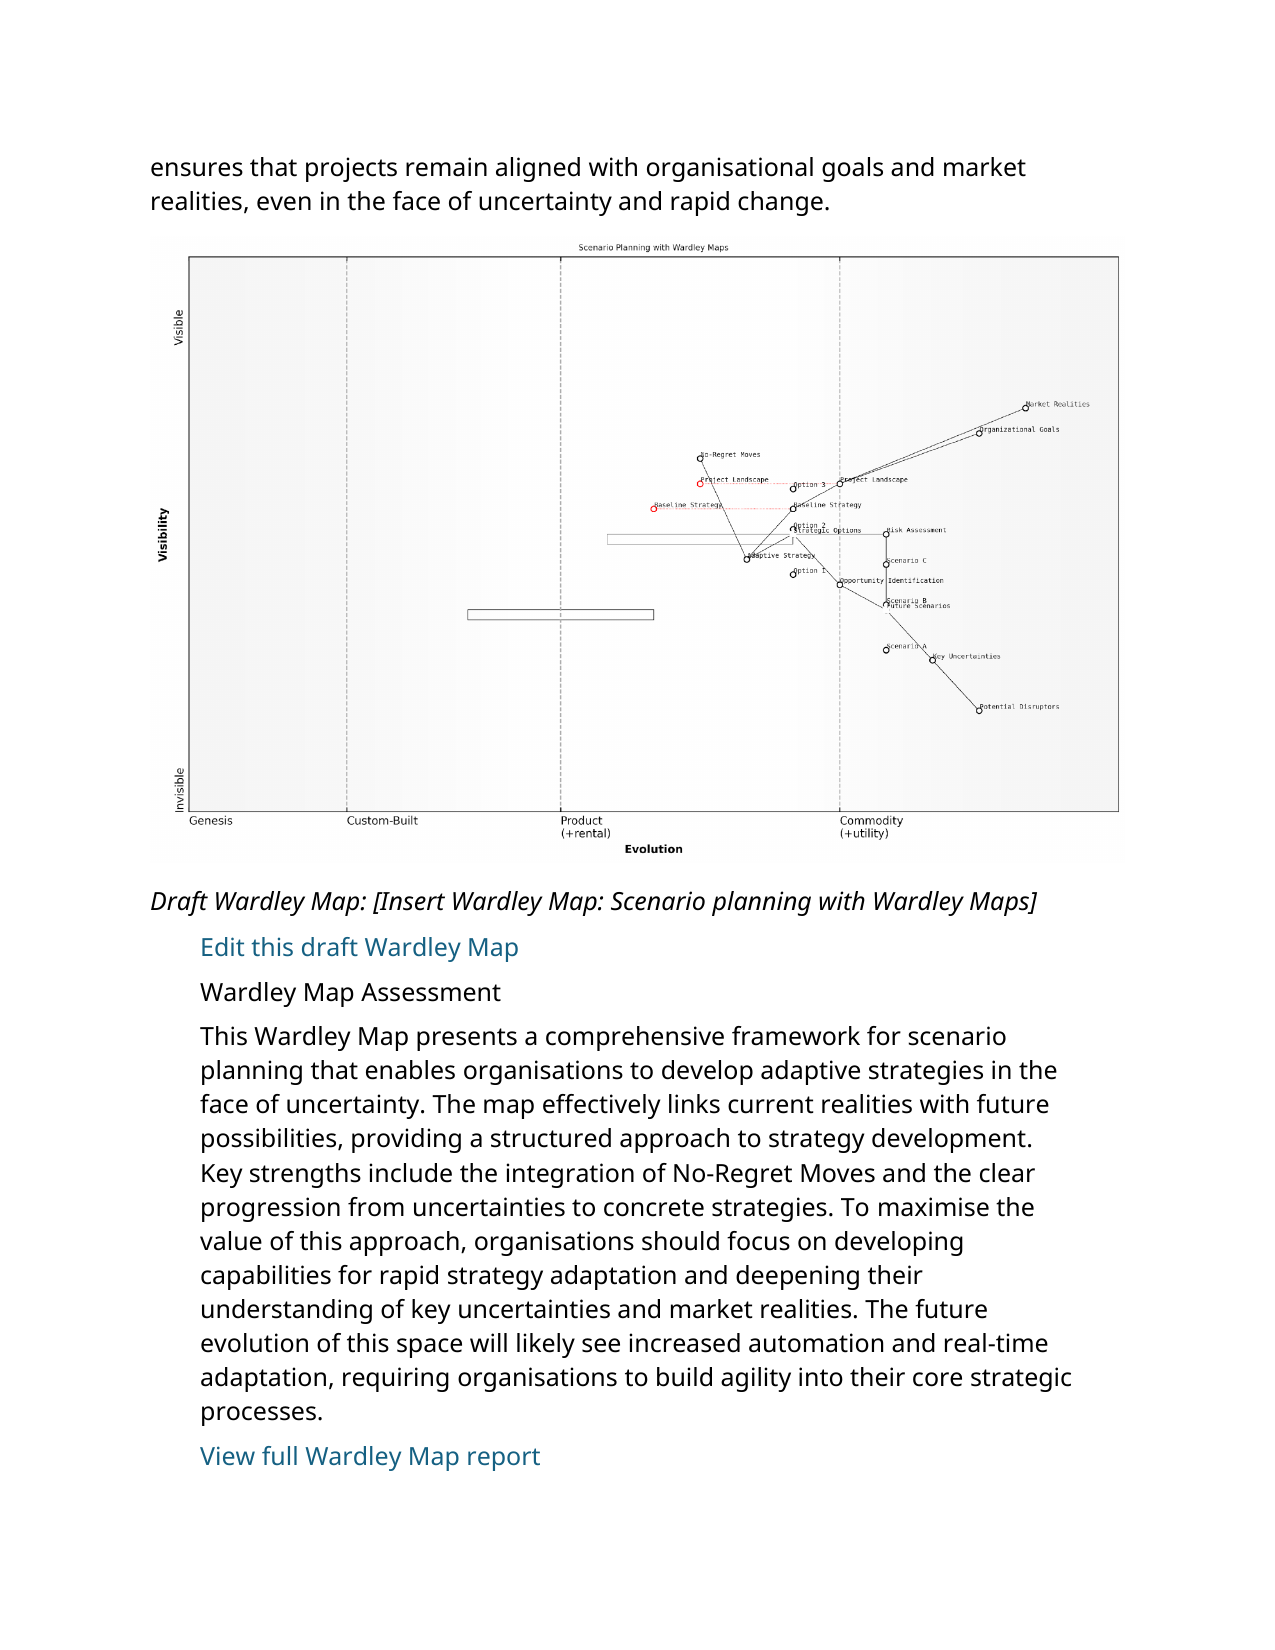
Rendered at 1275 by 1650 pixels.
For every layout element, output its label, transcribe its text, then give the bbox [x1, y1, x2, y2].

text Edit this draft Wardley Map [200, 930, 1075, 964]
text This Wardley Map presents a comprehensive framework for scenario planning that enables organisations to develop adaptive strategies in the face of uncertainty. The map effectively links current realities with future possibilities, providing a structured approach to strategy development. Key strengths include the integration of No-Regret Moves and the clear progression from uncertainties to concrete strategies. To maximise the value of this approach, organisations should focus on developing capabilities for rapid strategy adaptation and deepening their understanding of key uncertainties and market realities. The future evolution of this space will likely see increased automation and real-time adaptation, requiring organisations to build agility into their core strategic processes. [200, 1019, 1075, 1428]
text View full Wardley Map report [200, 1438, 1075, 1472]
picture [150, 236, 1125, 863]
text Wardley Map Assessment [200, 974, 1075, 1008]
text Draft Wardley Map: [Insert Wardley Map: Scenario planning with Wardley Maps] [150, 883, 1125, 917]
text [150, 150, 1125, 218]
